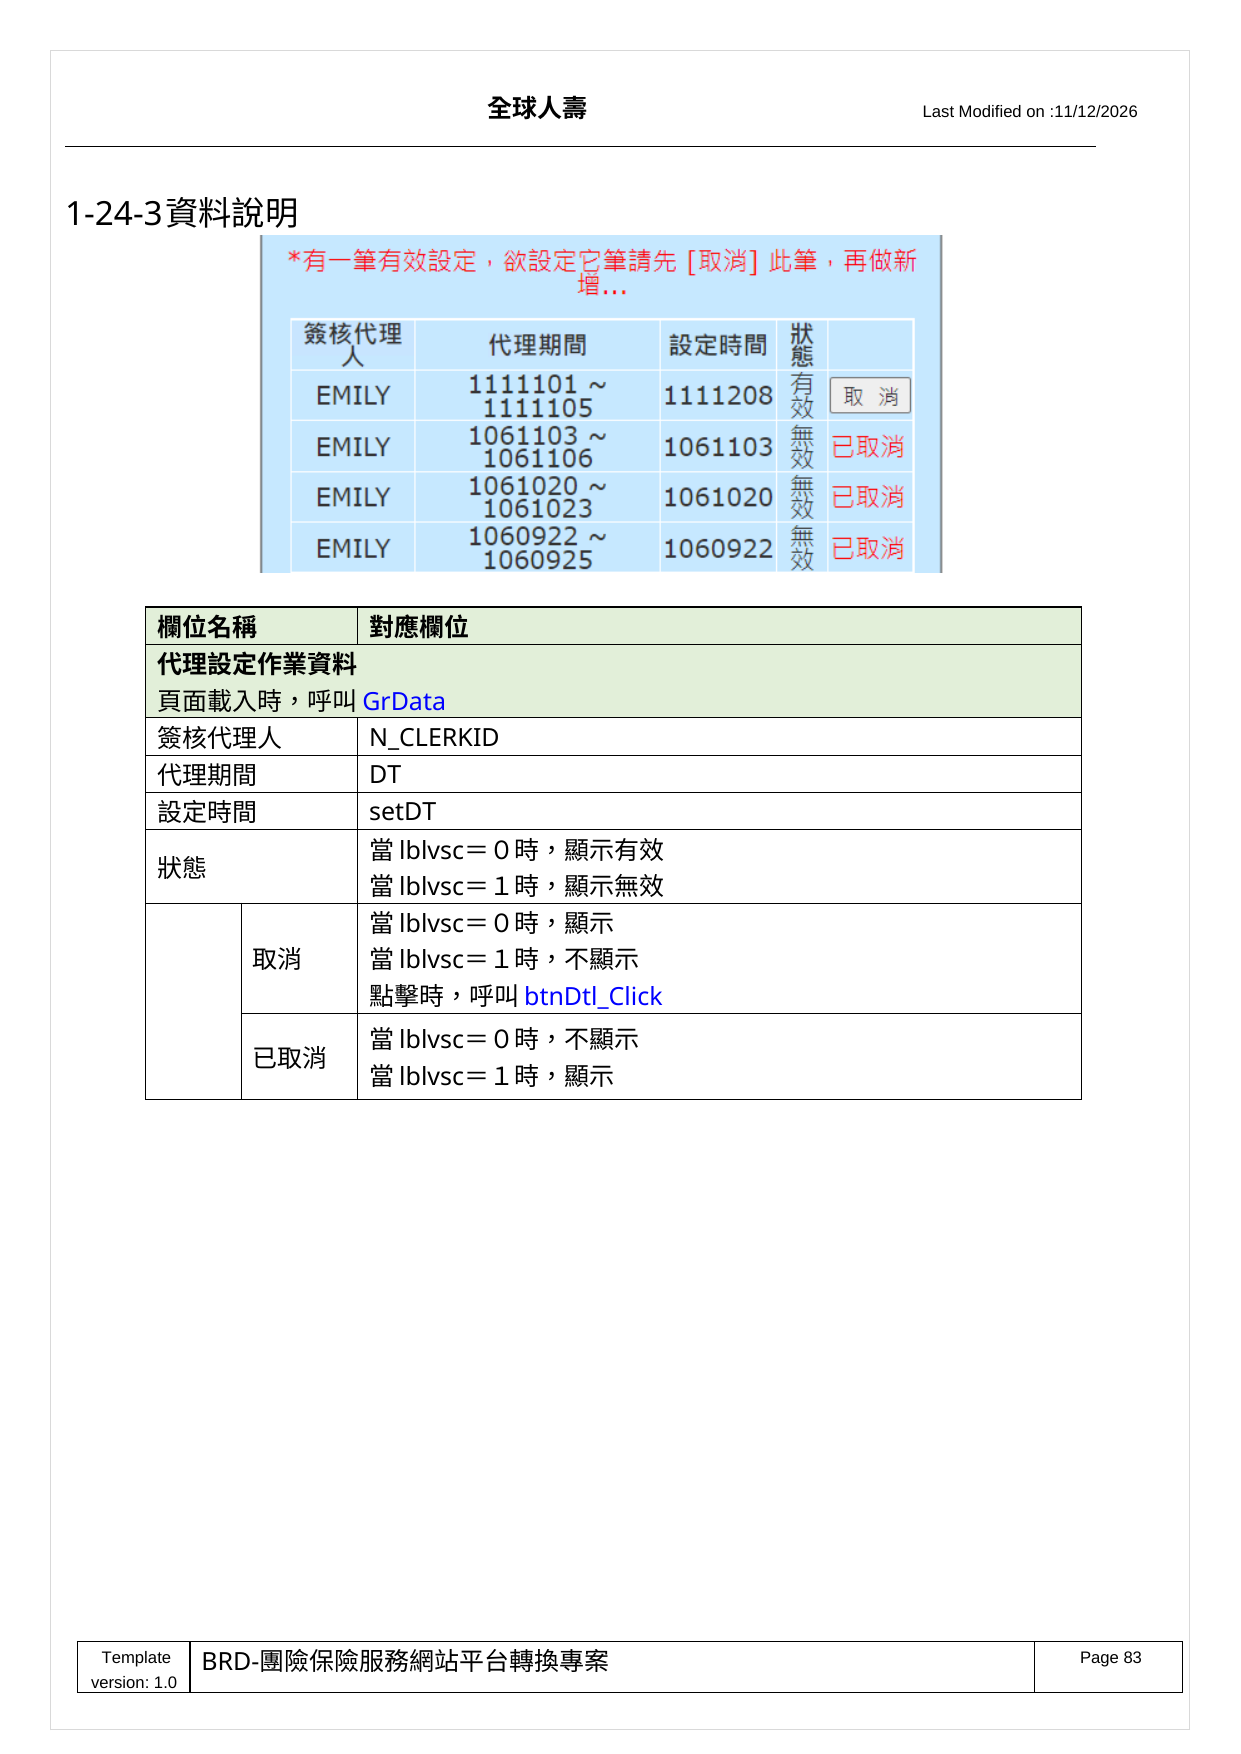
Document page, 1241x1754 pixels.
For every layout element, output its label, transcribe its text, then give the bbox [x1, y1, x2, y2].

table_cell 當lblvsc＝０時，顯示 當lblvsc＝１時，不顯示 點擊時，呼叫btnDtl_Click [358, 904, 1081, 1012]
table_cell 代理期間 [146, 756, 357, 792]
table_cell 代理設定作業資料 頁面載入時，呼叫GrData [146, 645, 1081, 717]
table_cell 當lblvsc＝０時，顯示有效 當lblvsc＝１時，顯示無效 [358, 830, 1081, 903]
table_cell setDT [358, 793, 1081, 829]
table_header 欄位名稱 [146, 608, 357, 644]
table_cell 設定時間 [146, 793, 357, 829]
table_cell 已取消 [242, 1014, 357, 1099]
table_cell [146, 904, 241, 1099]
table_cell 簽核代理人 [146, 718, 357, 754]
table_cell 當lblvsc＝０時，不顯示 當lblvsc＝１時，顯示 [358, 1014, 1081, 1099]
subtitle 資料說明 [65, 186, 1137, 235]
table_header 對應欄位 [358, 608, 1081, 644]
table_cell DT [358, 756, 1081, 792]
table_cell 取消 [242, 904, 357, 1012]
table_cell 狀態 [146, 830, 357, 903]
table_cell N_CLERKID [358, 718, 1081, 754]
picture [243, 235, 960, 573]
